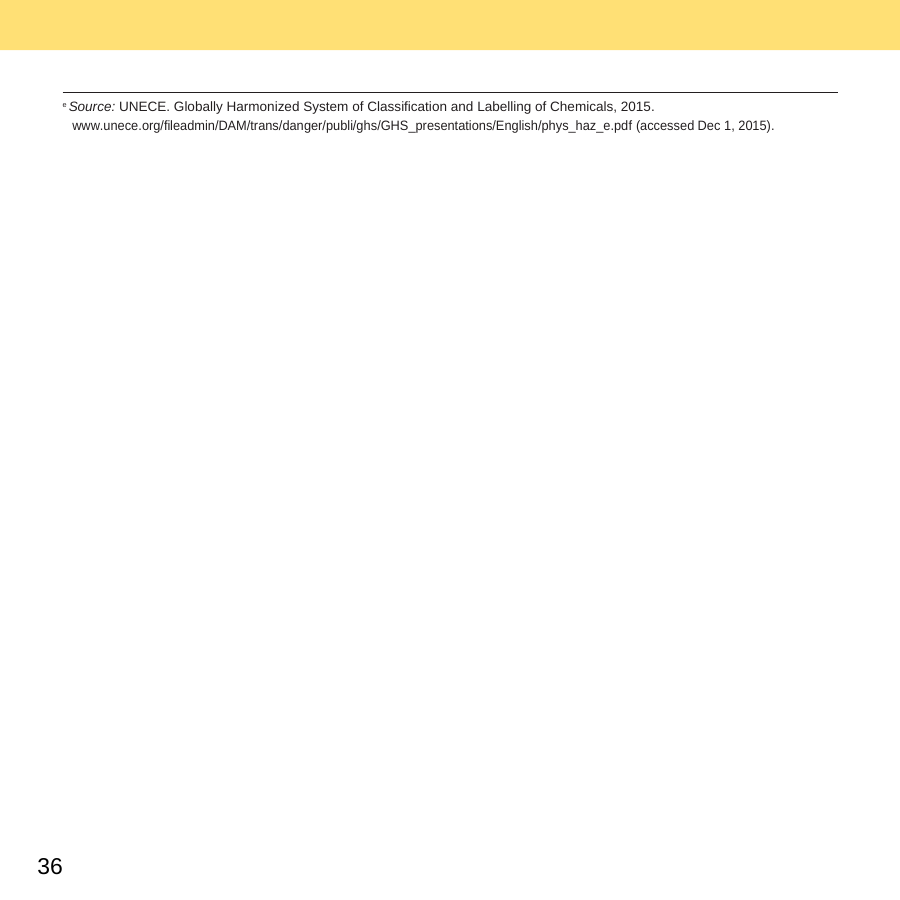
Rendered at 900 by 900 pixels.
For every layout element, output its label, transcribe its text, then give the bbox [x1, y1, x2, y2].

text e Source: UNECE. Globally Harmonized System of Classification and Labelling of Chemicals, 2015. www.unece.org/fileadmin/DAM/trans/danger/publi/ghs/GHS_presentations/English/phys_haz_e.pdf (accessed Dec 1, 2015). [62, 91, 900, 133]
